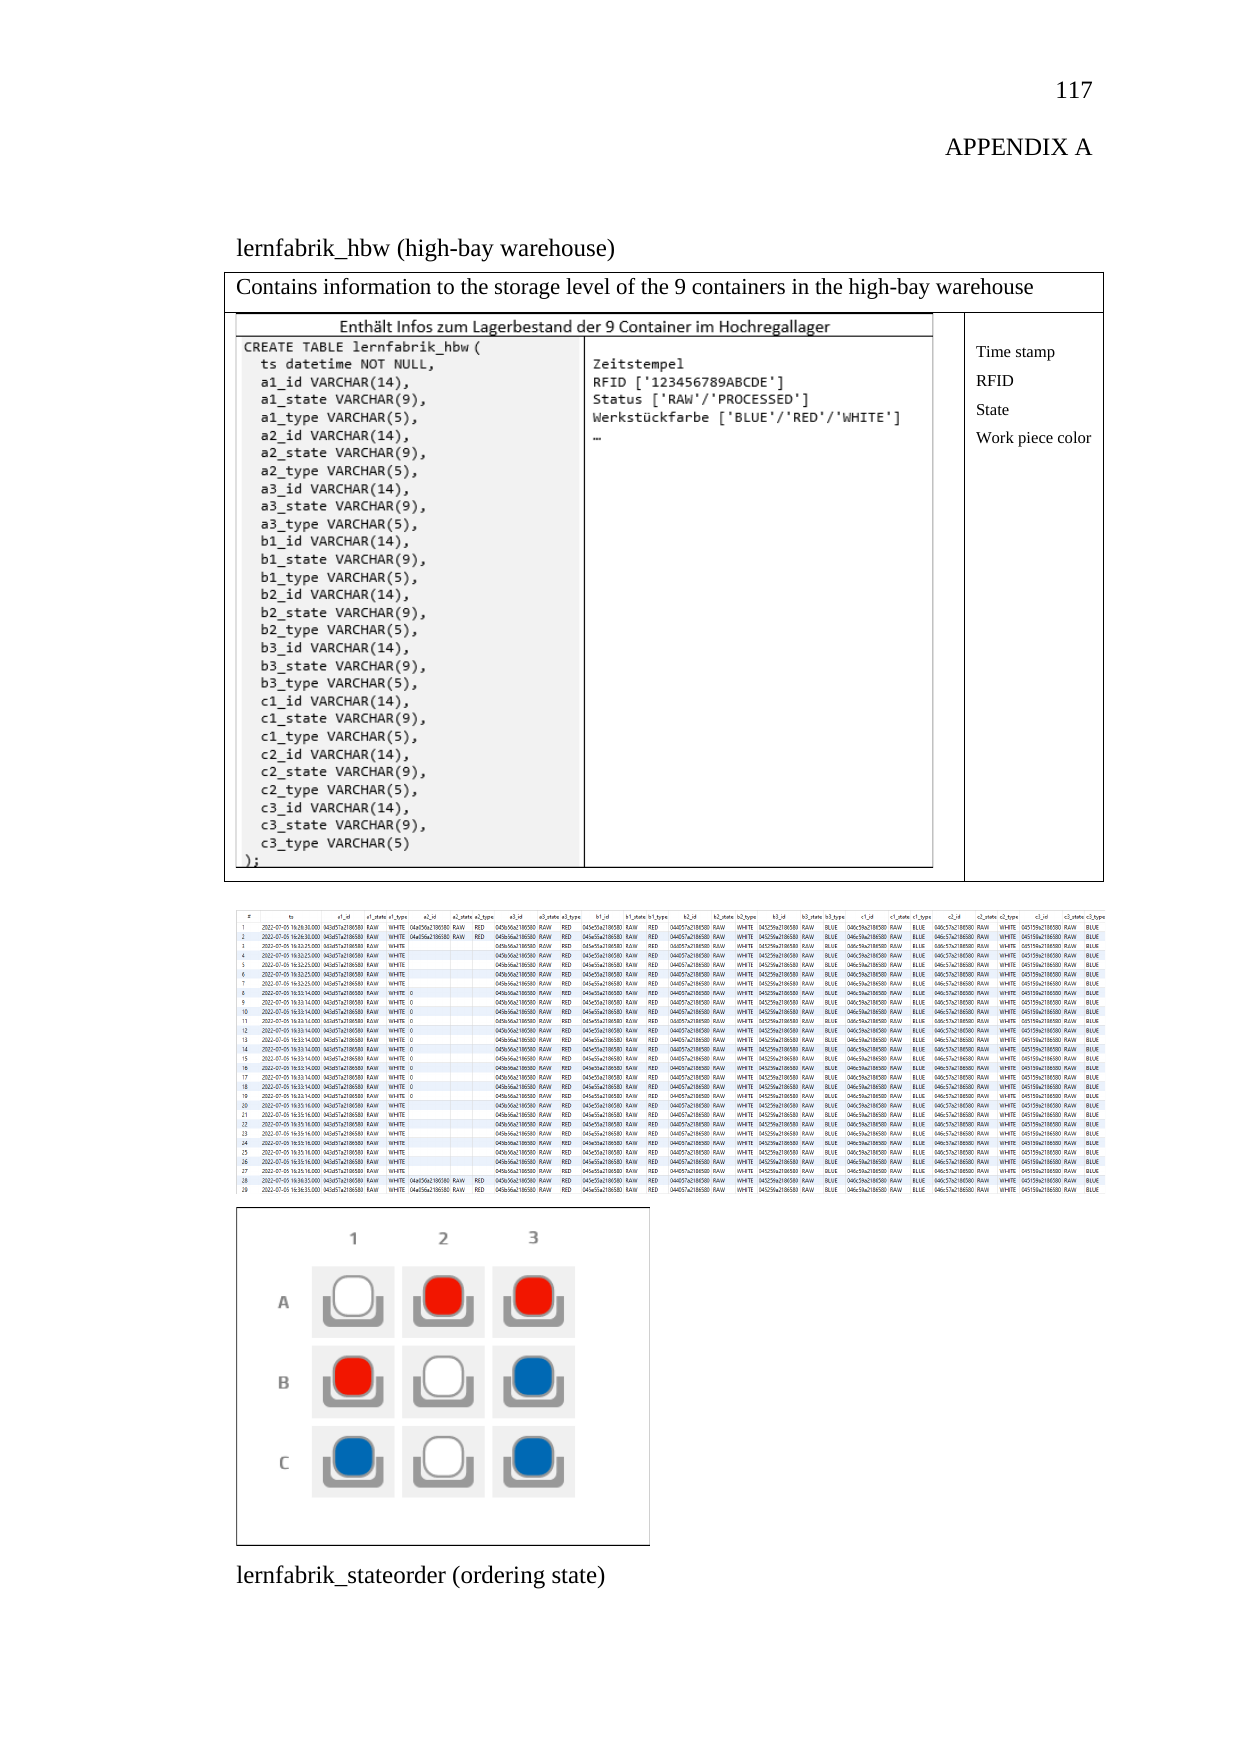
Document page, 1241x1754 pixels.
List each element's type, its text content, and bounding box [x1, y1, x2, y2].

text lernfabrik_hbw (high-bay warehouse) [236, 233, 1092, 262]
picture [236, 910, 1105, 1194]
table_header Contains information to the storage level of the 9 containers in the high-bay warehouse [225, 273, 1103, 312]
table_cell [225, 313, 964, 881]
table_cell Time stamp RFID State Work piece color [965, 313, 1103, 881]
picture [236, 1207, 650, 1546]
text lernfabrik_stateorder (ordering state) [236, 1560, 1092, 1589]
picture [235, 313, 934, 868]
